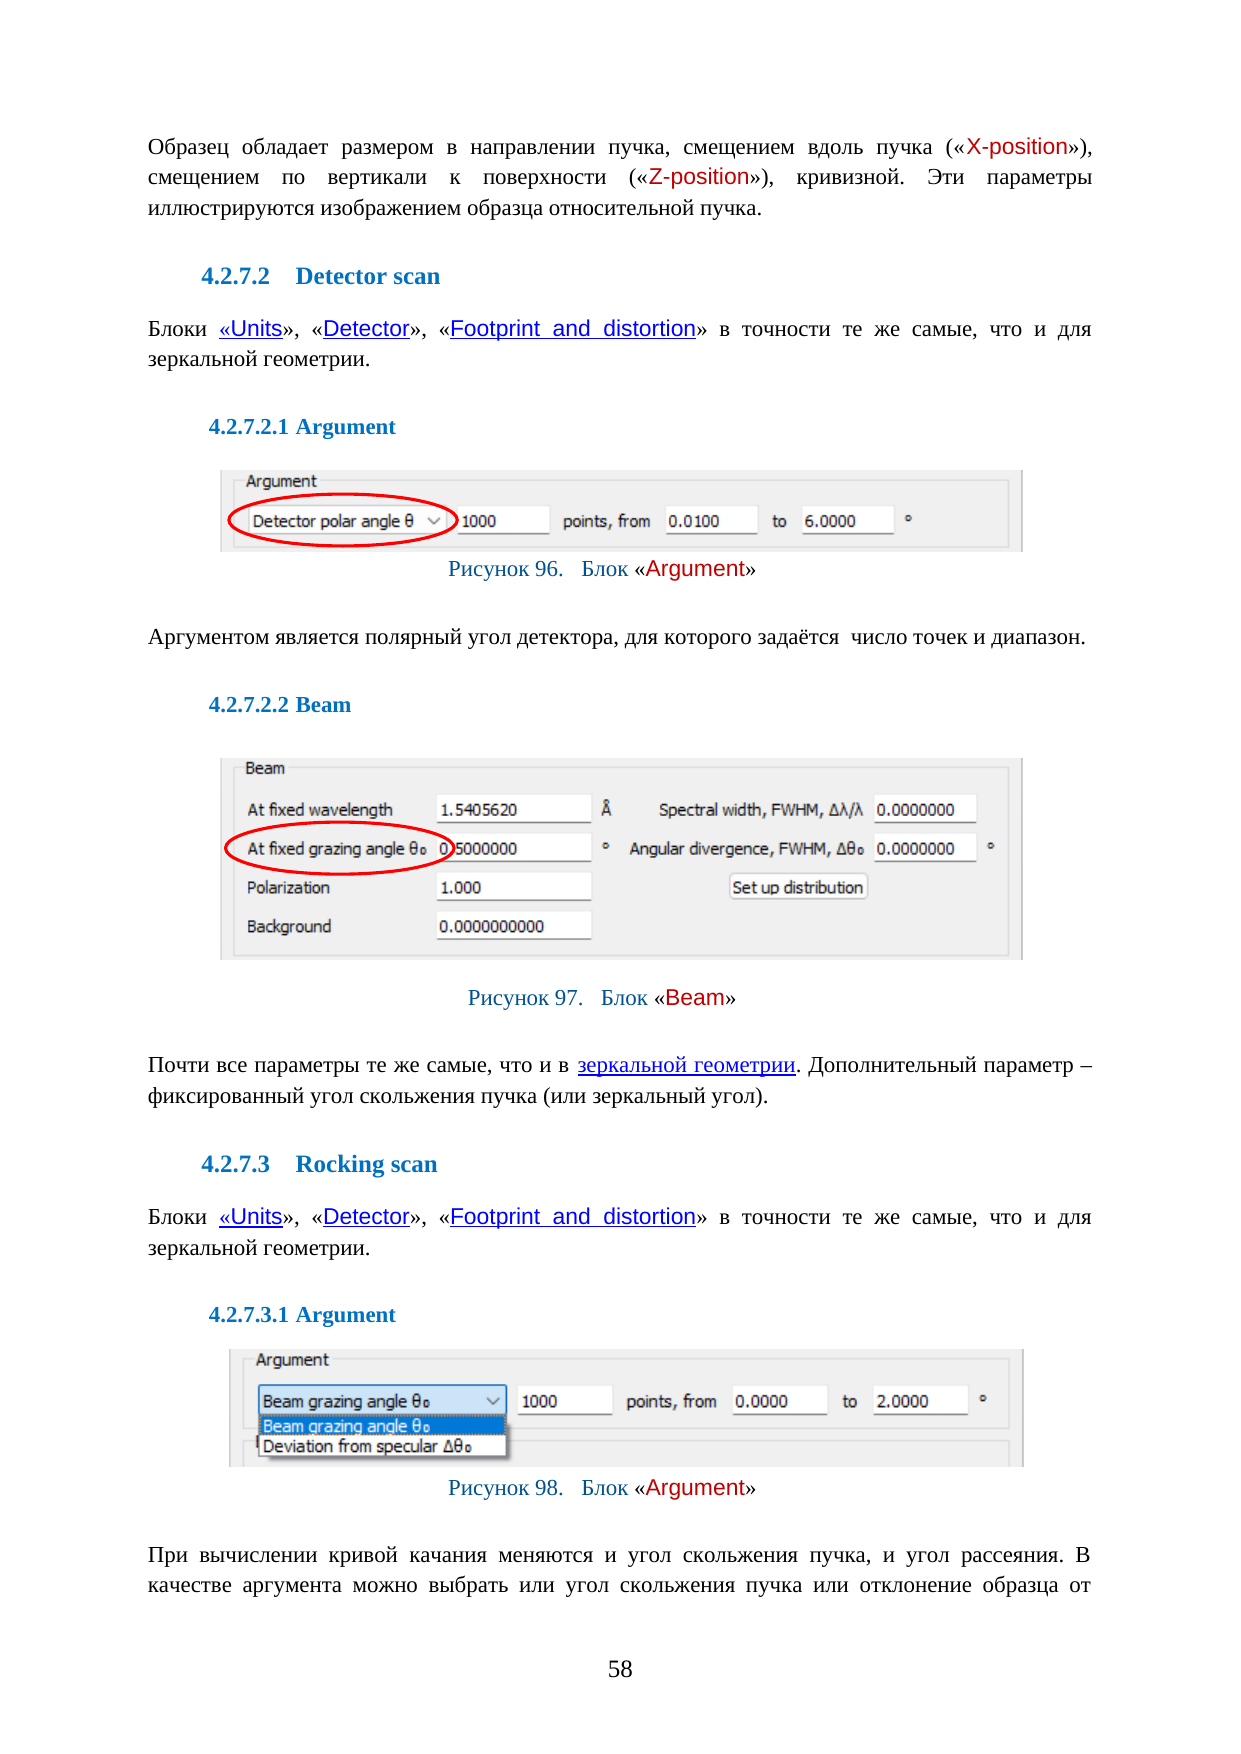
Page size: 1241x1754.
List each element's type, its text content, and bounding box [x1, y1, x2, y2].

text Блоки «Units», «Detector», «Footprint and distortion» в точности те же самые, что и для зеркальной геометрии. [148, 315, 1093, 372]
text Блоки «Units», «Detector», «Footprint and distortion» в точности те же самые, что и для зеркальной геометрии. [148, 1203, 1093, 1260]
subtitle Rocking scan [201, 1149, 1093, 1178]
subtitle Argument [209, 1301, 1093, 1328]
picture [220, 758, 1023, 960]
subtitle Detector scan [201, 261, 1093, 290]
subtitle Argument [209, 413, 1093, 439]
subtitle Beam [209, 691, 1093, 717]
picture [229, 1349, 1024, 1467]
picture [220, 470, 1023, 552]
text Почти все параметры те же самые, что и в зеркальной геометрии. Дополнительный параметр – фиксированный угол скольжения пучка (или зеркальный угол). [148, 1052, 1093, 1108]
text Образец обладает размером в направлении пучка, смещением вдоль пучка («X-position»), смещением по вертикали к поверхности («Z-position»), кривизной. Эти параметры иллюстрируются изображением образца относительной пучка. [148, 133, 1093, 220]
text Аргументом является полярный угол детектора, для которого задаётся число точек и диапазон. [148, 623, 1093, 649]
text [148, 1541, 1093, 1598]
